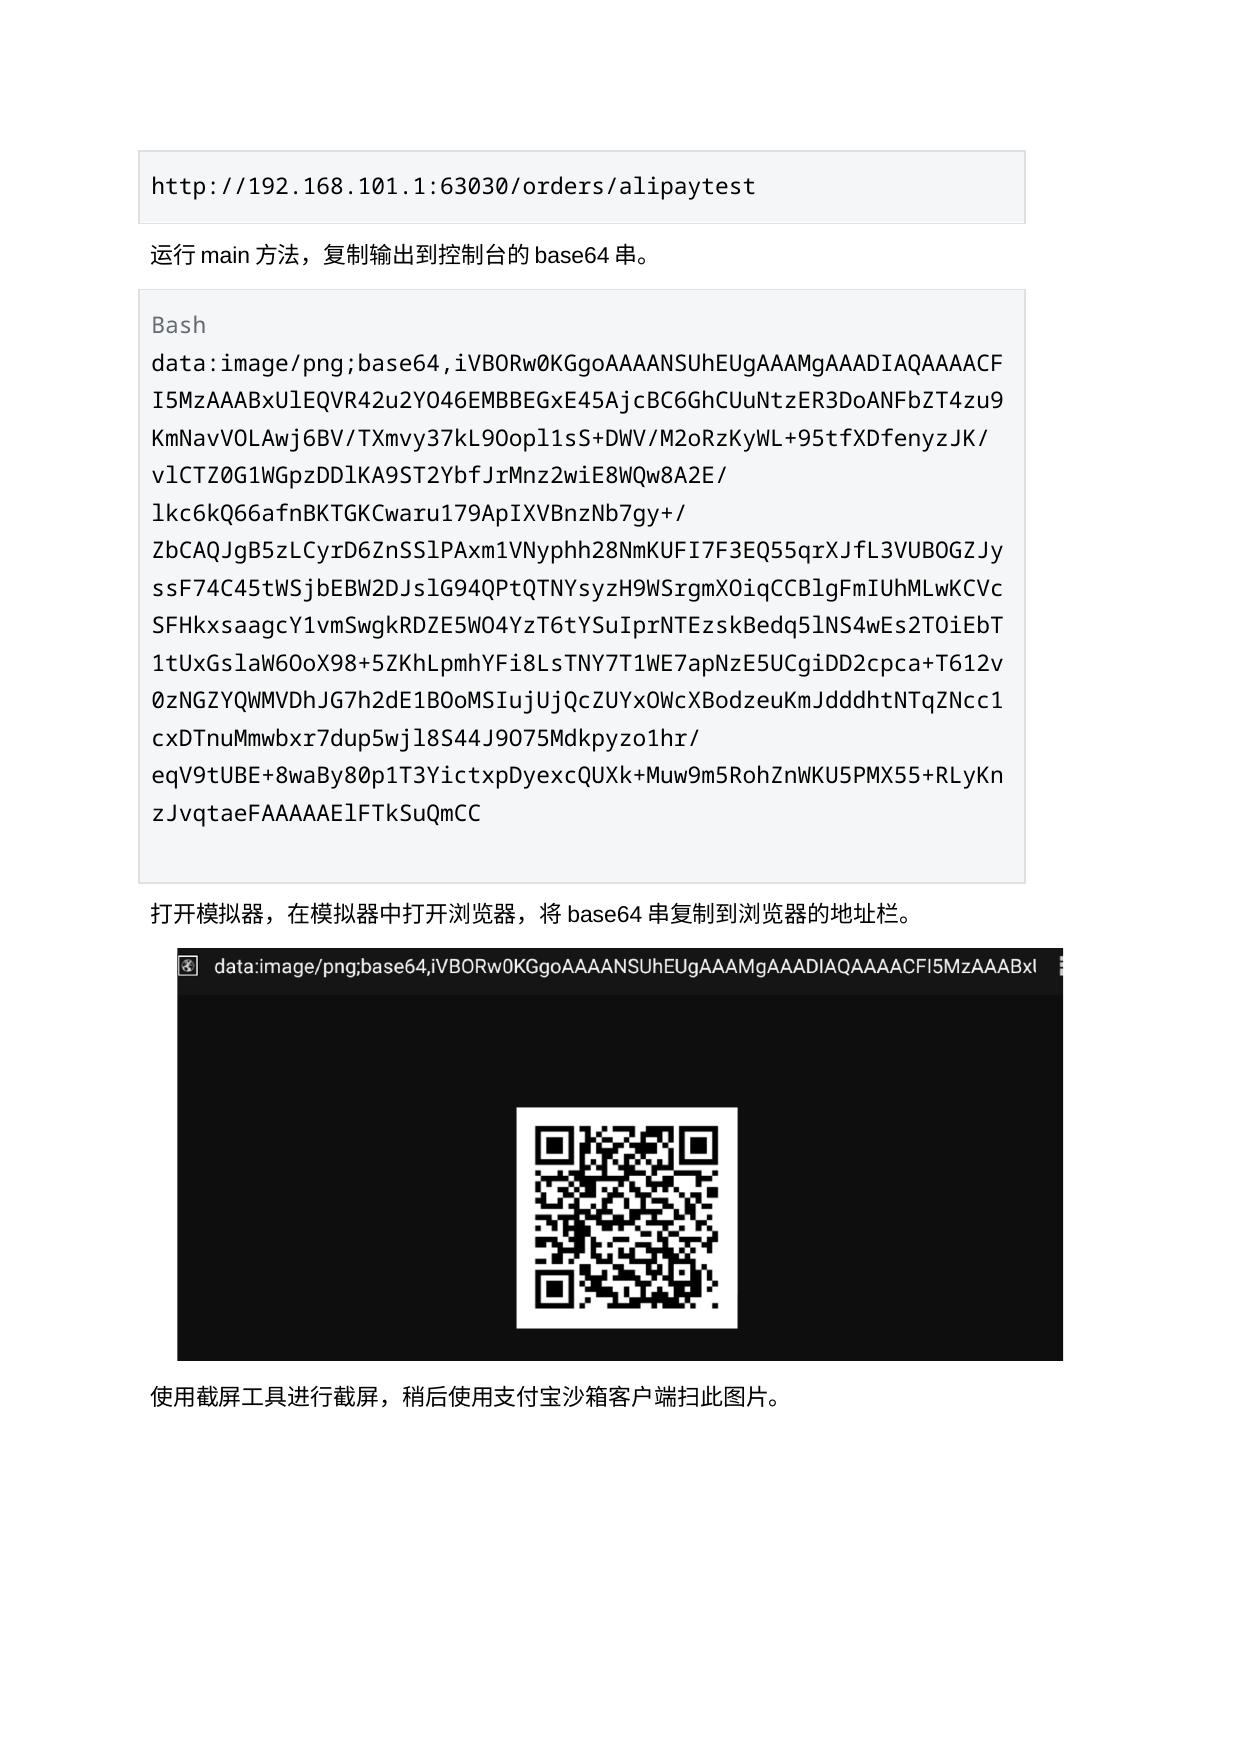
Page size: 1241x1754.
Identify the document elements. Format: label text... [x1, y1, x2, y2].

text 打开模拟器，在模拟器中打开浏览器，将base64串复制到浏览器的地址栏。 [150, 896, 1090, 929]
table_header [140, 152, 1024, 222]
picture [177, 948, 1064, 1361]
table_header Bash data:image/png;base64,iVBORw0KGgoAAAANSUhEUgAAAMgAAADIAQAAAACFI5MzAAABxUlEQVR42u2YO46EMBBEGxE45AjcBC6GhCUuNtzER3DoANFbZT4zu9KmNavVOLAwj6BV/TXmvy37kL9Oopl1sS+DWV/M2oRzKyWL+95tfXDfenyzJK/vlCTZ0G1WGpzDDlKA9ST2YbfJrMnz2wiE8WQw8A2E/lkc6kQ66afnBKTGKCwaru179ApIXVBnzNb7gy+/ZbCAQJgB5zLCyrD6ZnSSlPAxm1VNyphh28NmKUFI7F3EQ55qrXJfL3VUBOGZJyssF74C45tWSjbEBW2DJslG94QPtQTNYsyzH9WSrgmXOiqCCBlgFmIUhMLwKCVcSFHkxsaagcY1vmSwgkRDZE5WO4YzT6tYSuIprNTEzskBedq5lNS4wEs2TOiEbT1tUxGslaW6OoX98+5ZKhLpmhYFi8LsTNY7T1WE7apNzE5UCgiDD2cpca+T612v0zNGZYQWMVDhJG7h2dE1BOoMSIujUjQcZUYxOWcXBodzeuKmJdddhtNTqZNcc1cxDTnuMmwbxr7dup5wjl8S44J9O75Mdkpyzo1hr/eqV9tUBE+8waBy80p1T3YictxpDyexcQUXk+Muw9m5RohZnWKU5PMX55+RLyKnzJvqtaeFAAAAAElFTkSuQmCC [140, 290, 1024, 882]
text 运行main方法，复制输出到控制台的base64串。 [150, 236, 1090, 270]
text 使用截屏工具进行截屏，稍后使用支付宝沙箱客户端扫此图片。 [150, 1379, 1090, 1412]
